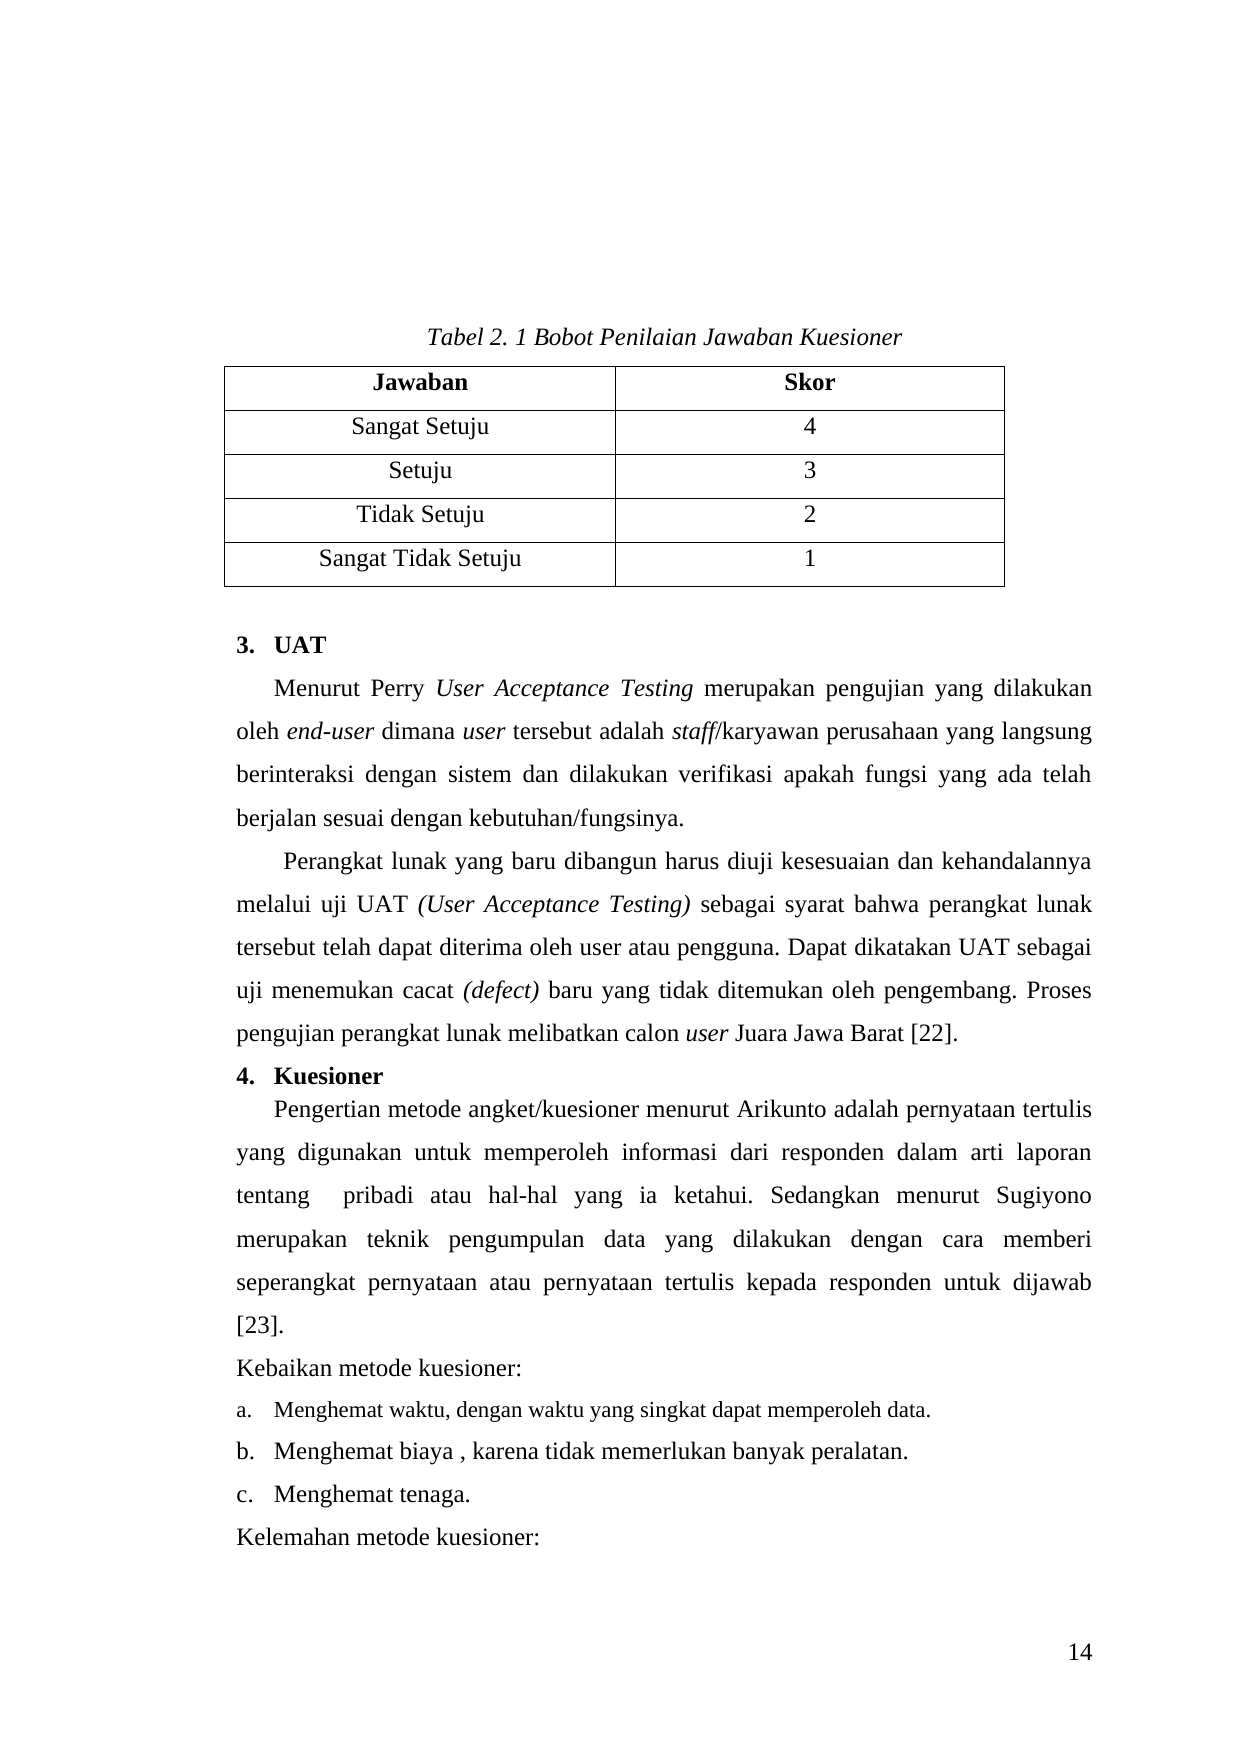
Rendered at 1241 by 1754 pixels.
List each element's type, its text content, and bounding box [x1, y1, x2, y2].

list Kuesioner [236, 1061, 1092, 1090]
list Perangkat lunak yang baru dibangun harus diuji kesesuaian dan kehandalannya melalui uji UAT (User Acceptance Testing) sebagai syarat bahwa perangkat lunak tersebut telah dapat diterima oleh user atau pengguna. Dapat dikatakan UAT sebagai uji menemukan cacat (defect) baru yang tidak ditemukan oleh pengembang. Proses pengujian perangkat lunak melibatkan calon user Juara Jawa Barat [22]. [236, 846, 1092, 1047]
list Menurut Perry User Acceptance Testing merupakan pengujian yang dilakukan oleh end-user dimana user tersebut adalah staff/karyawan perusahaan yang langsung berinteraksi dengan sistem dan dilakukan verifikasi apakah fungsi yang ada telah berjalan sesuai dengan kebutuhan/fungsinya. [236, 673, 1092, 831]
table_header Skor [616, 367, 1004, 410]
table_cell Tidak Setuju [225, 499, 615, 542]
table_cell Sangat Tidak Setuju [225, 543, 615, 586]
text Pengertian metode angket/kuesioner menurut Arikunto adalah pernyataan tertulis yang digunakan untuk memperoleh informasi dari responden dalam arti laporan tentang pribadi atau hal-hal yang ia ketahui. Sedangkan menurut Sugiyono merupakan teknik pengumpulan data yang dilakukan dengan cara memberi seperangkat pernyataan atau pernyataan tertulis kepada responden untuk dijawab [23]. [236, 1094, 1092, 1339]
text Tabel 2. 1 Bobot Penilaian Jawaban Kuesioner [236, 322, 1092, 351]
list UAT [236, 630, 1092, 659]
table_cell Setuju [225, 455, 615, 498]
table_cell 1 [616, 543, 1004, 586]
text Kelemahan metode kuesioner: [236, 1522, 1092, 1551]
table_cell Sangat Setuju [225, 411, 615, 454]
list Menghemat biaya , karena tidak memerlukan banyak peralatan. [236, 1436, 1092, 1464]
table_cell 2 [616, 499, 1004, 542]
table_header Jawaban [225, 367, 615, 410]
text Kebaikan metode kuesioner: [236, 1353, 1092, 1382]
table_cell 3 [616, 455, 1004, 498]
list Menghemat tenaga. [236, 1479, 1092, 1508]
list Menghemat waktu, dengan waktu yang singkat dapat memperoleh data. [236, 1396, 1092, 1423]
table_cell 4 [616, 411, 1004, 454]
